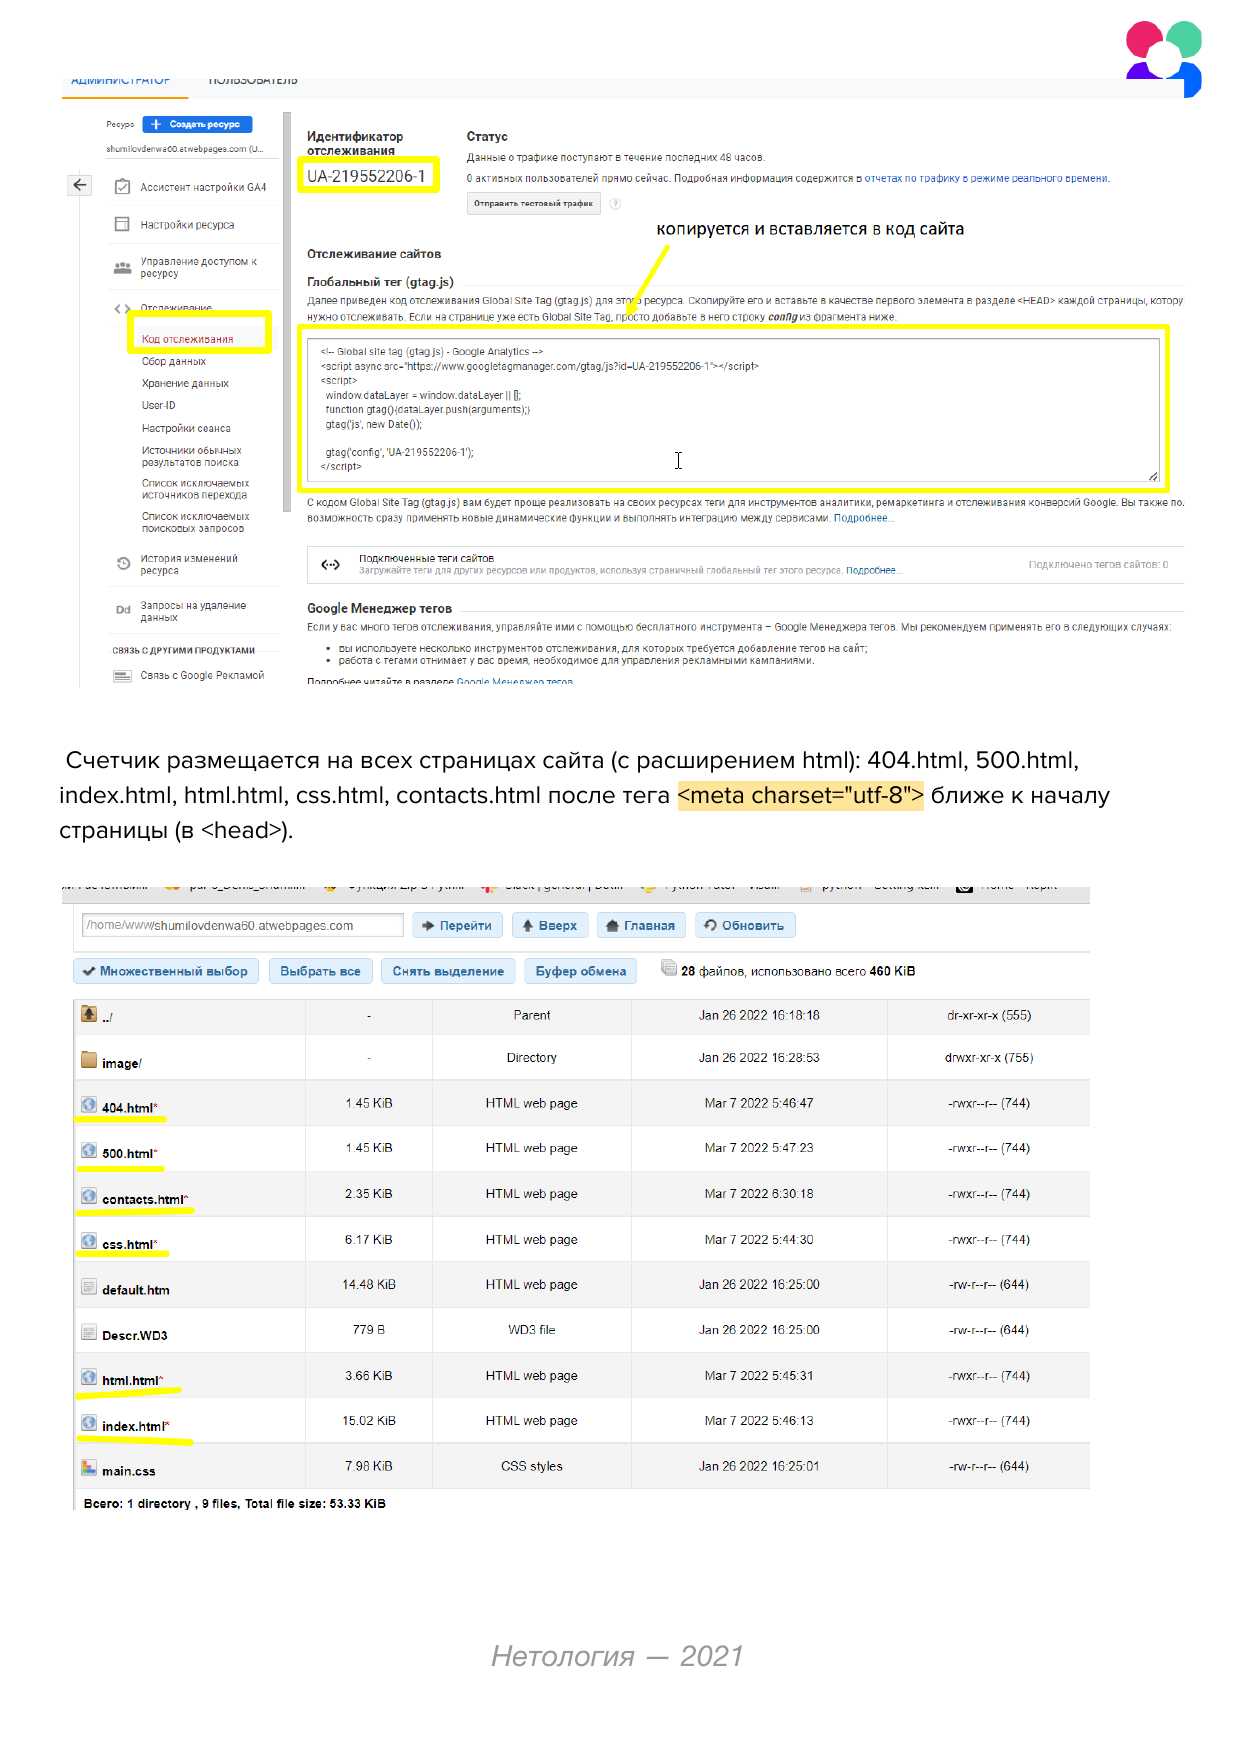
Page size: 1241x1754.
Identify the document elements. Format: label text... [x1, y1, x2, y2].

text Счетчик размещается на всех страницах сайта (с расширением html): 404.html, 500.html, index.html, html.html, css.html, contacts.html после тега <meta charset="utf-8"> ближе к началу страницы (в <head>). [59, 746, 1181, 846]
picture [62, 887, 1090, 1510]
picture [62, 21, 1202, 688]
